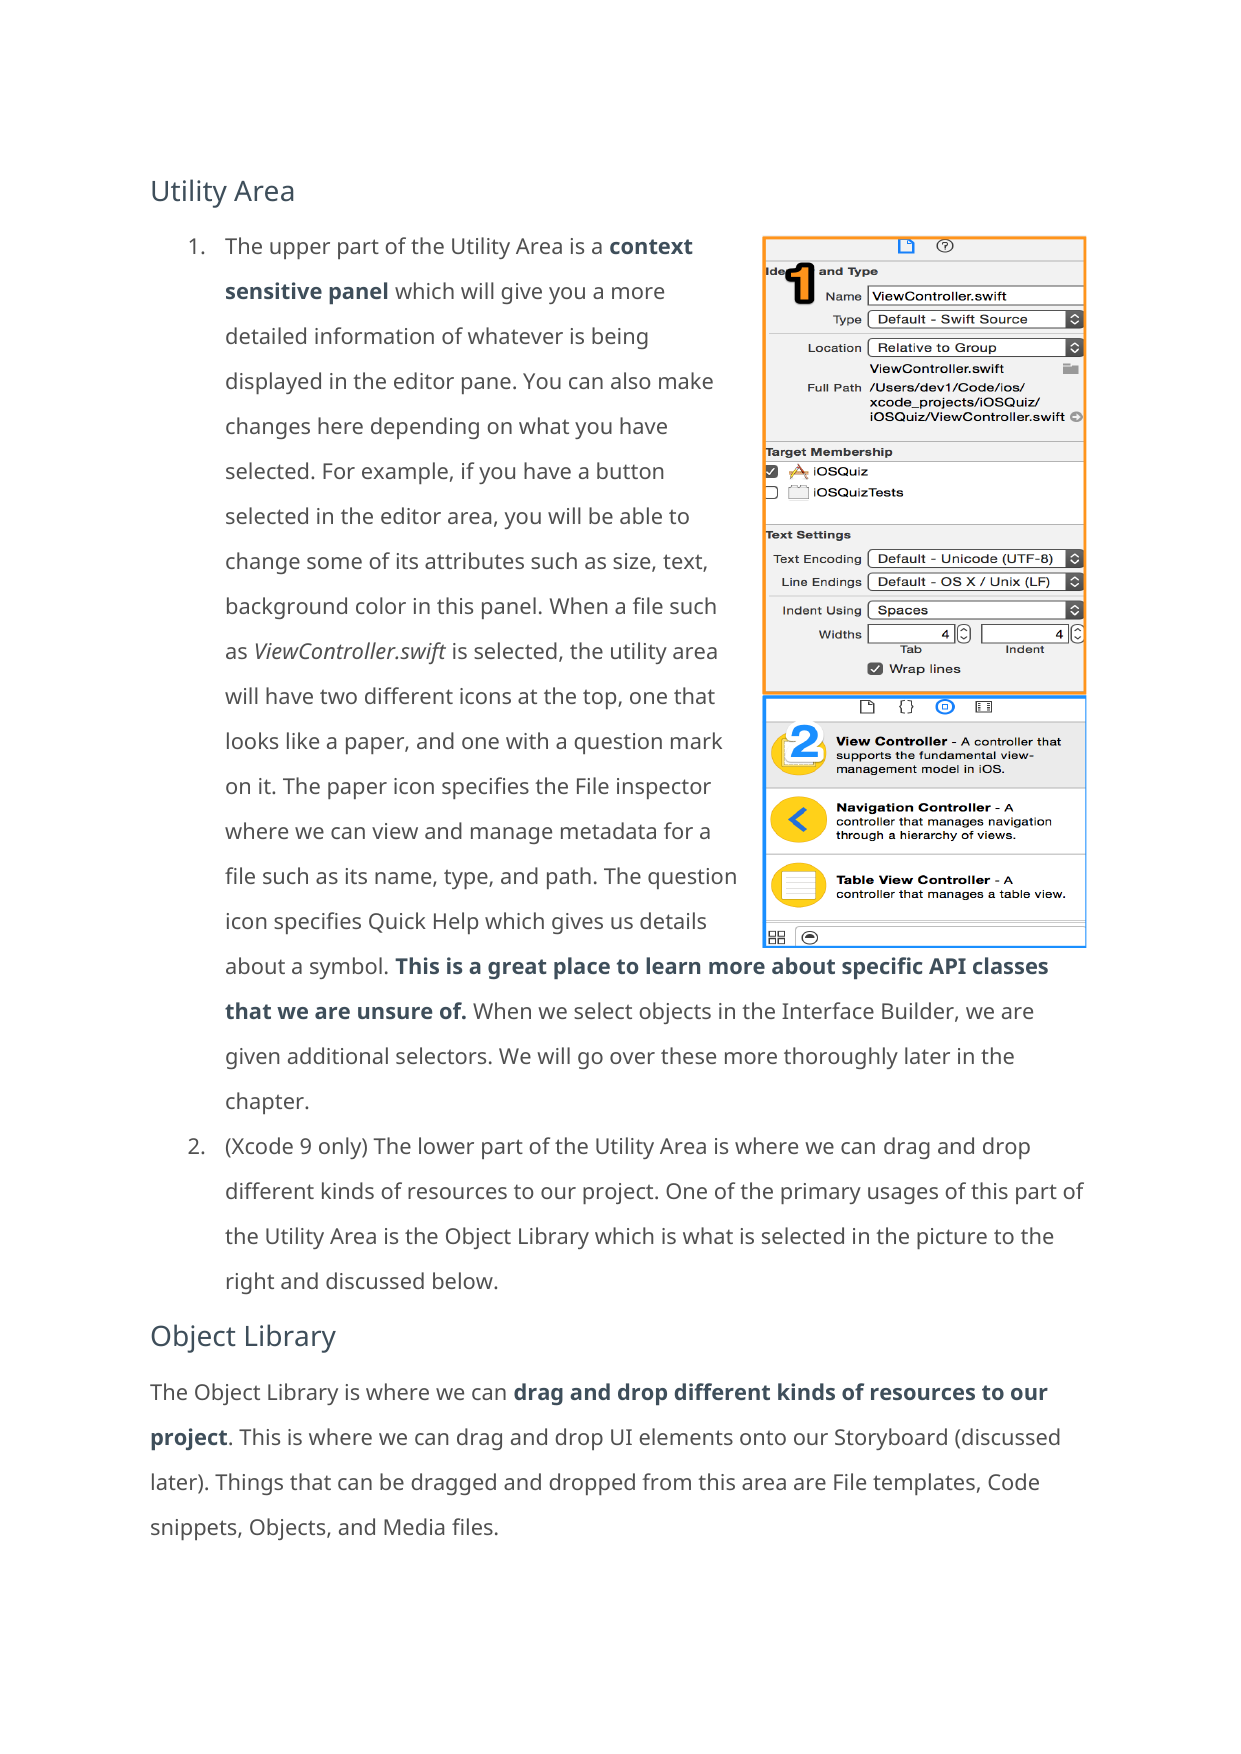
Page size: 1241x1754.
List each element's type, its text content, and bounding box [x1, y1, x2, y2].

text The Object Library is where we can drag and drop different kinds of resources to our project. This is where we can drag and drop UI elements onto our Storyboard (discussed later). Things that can be dragged and dropped from this area are File templates, Code snippets, Objects, and Media files. [150, 1361, 1090, 1541]
picture [761, 235, 1087, 945]
subtitle Utility Area [150, 150, 1090, 209]
subtitle Object Library [150, 1296, 1090, 1355]
list (Xcode 9 only) The lower part of the Utility Area is where we can drag and drop different kinds of resources to our project. One of the primary usages of this part of the Utility Area is the Object Library which is what is selected in the picture to the right and discussed below. [187, 1116, 1090, 1296]
